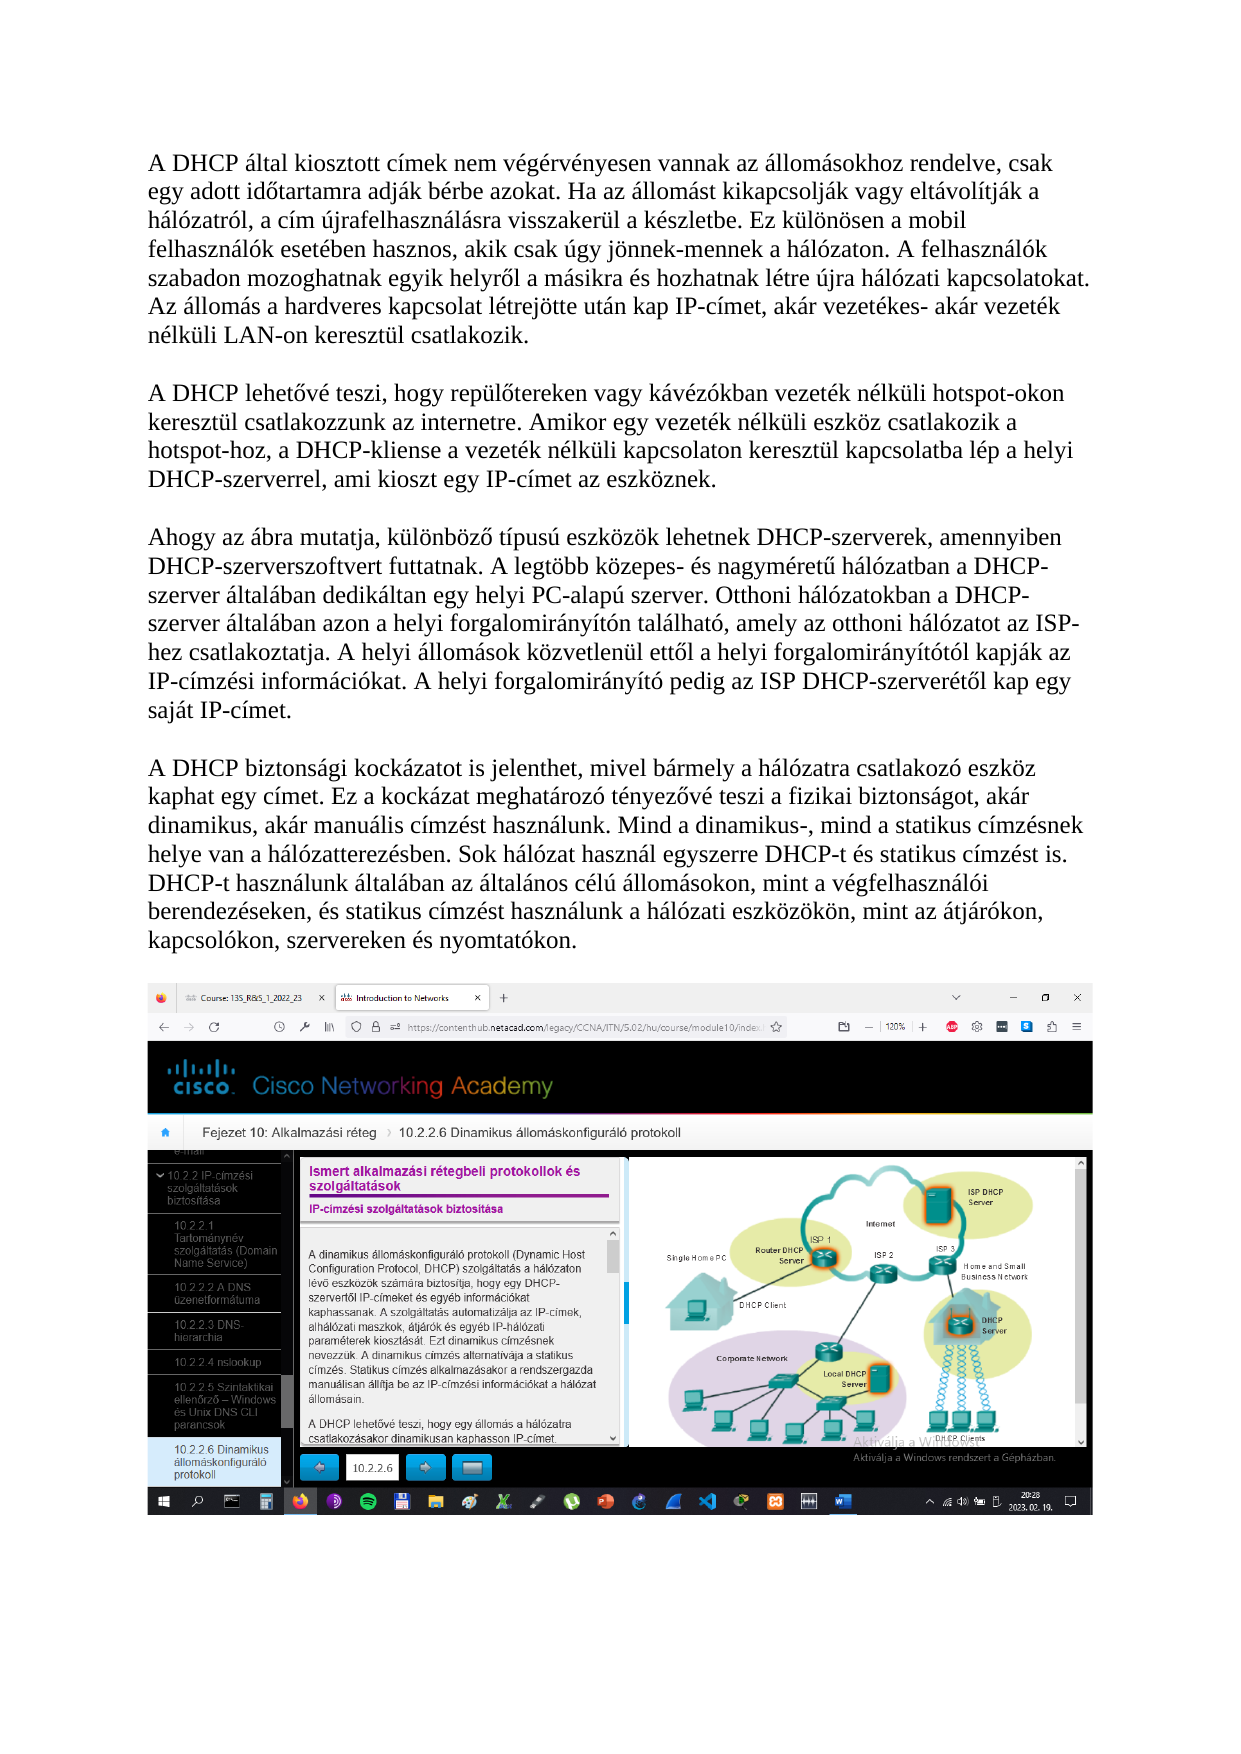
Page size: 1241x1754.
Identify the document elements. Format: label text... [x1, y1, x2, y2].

text A DHCP lehetővé teszi, hogy repülőtereken vagy kávézókban vezeték nélküli hotspot-okon keresztül csatlakozzunk az internetre. Amikor egy vezeték nélküli eszköz csatlakozik a hotspot-hoz, a DHCP-kliense a vezeték nélküli kapcsolaton keresztül kapcsolatba lép a helyi DHCP-szerverrel, ami kioszt egy IP-címet az eszköznek. [148, 378, 1093, 493]
picture [147, 983, 1093, 1515]
text A DHCP által kiosztott címek nem végérvényesen vannak az állomásokhoz rendelve, csak egy adott időtartamra adják bérbe azokat. Ha az állomást kikapcsolják vagy eltávolítják a hálózatról, a cím újrafelhasználásra visszakerül a készletbe. Ez különösen a mobil felhasználók esetében hasznos, akik csak úgy jönnek-mennek a hálózaton. A felhasználók szabadon mozoghatnak egyik helyről a másikra és hozhatnak létre újra hálózati kapcsolatokat. Az állomás a hardveres kapcsolat létrejötte után kap IP-címet, akár vezetékes- akár vezeték nélküli LAN-on keresztül csatlakozik. [148, 148, 1093, 349]
text A DHCP biztonsági kockázatot is jelenthet, mivel bármely a hálózatra csatlakozó eszköz kaphat egy címet. Ez a kockázat meghatározó tényezővé teszi a fizikai biztonságot, akár dinamikus, akár manuális címzést használunk. Mind a dinamikus-, mind a statikus címzésnek helye van a hálózatterezésben. Sok hálózat használ egyszerre DHCP-t és statikus címzést is. DHCP-t használunk általában az általános célú állomásokon, mint a végfelhasználói berendezéseken, és statikus címzést használunk a hálózati eszközökön, mint az átjárókon, kapcsolókon, szervereken és nyomtatókon. [148, 753, 1093, 954]
text Ahogy az ábra mutatja, különböző típusú eszközök lehetnek DHCP-szerverek, amennyiben DHCP-szerverszoftvert futtatnak. A legtöbb közepes- és nagyméretű hálózatban a DHCP-szerver általában dedikáltan egy helyi PC-alapú szerver. Otthoni hálózatokban a DHCP-szerver általában azon a helyi forgalomirányítón található, amely az otthoni hálózatot az ISP-hez csatlakoztatja. A helyi állomások közvetlenül ettől a helyi forgalomirányítótól kapják az IP-címzési információkat. A helyi forgalomirányító pedig az ISP DHCP-szerverétől kap egy saját IP-címet. [148, 522, 1093, 723]
